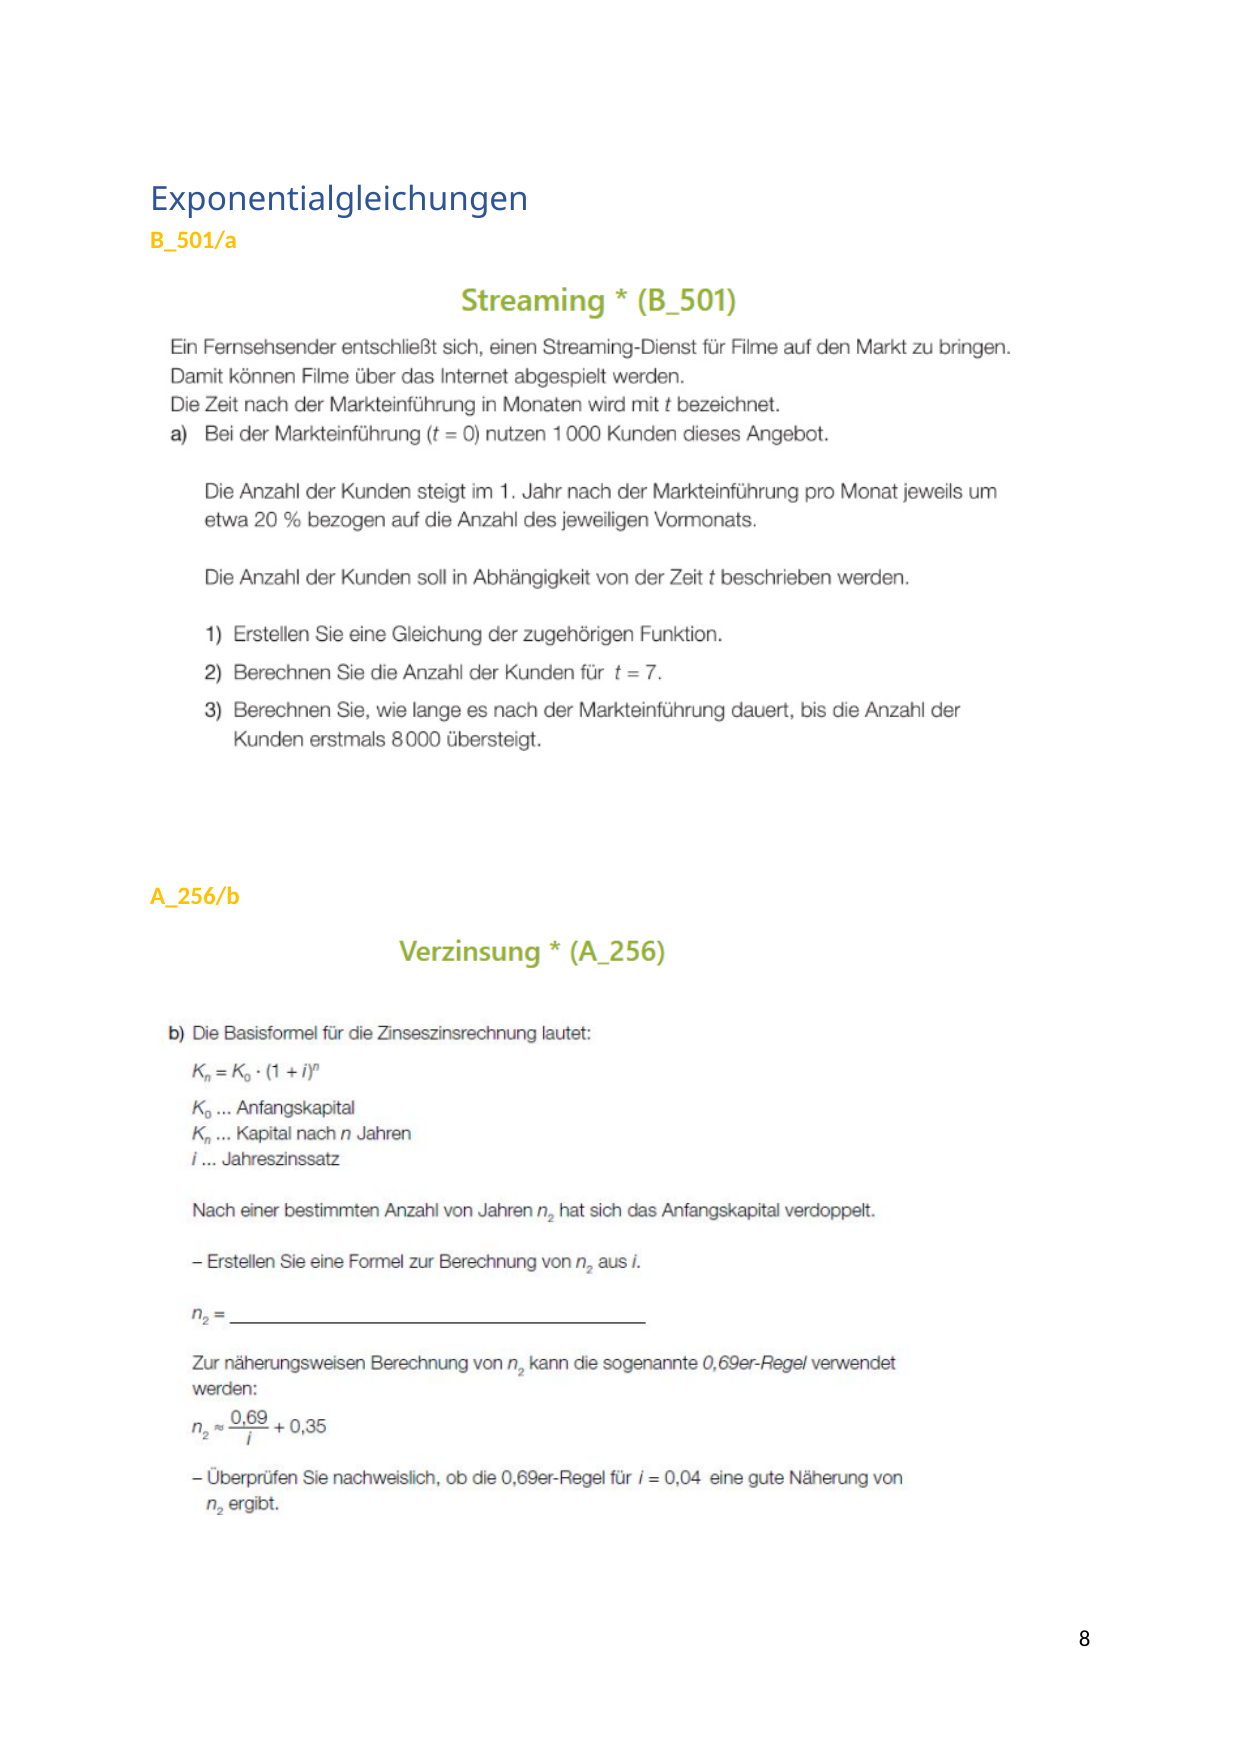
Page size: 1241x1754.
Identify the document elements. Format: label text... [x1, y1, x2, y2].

picture [150, 930, 1091, 1515]
text A_256/b [150, 880, 1090, 911]
subtitle Exponentialgleichungen [150, 175, 1090, 220]
picture [150, 273, 1091, 768]
text B_501/a [150, 224, 1090, 254]
